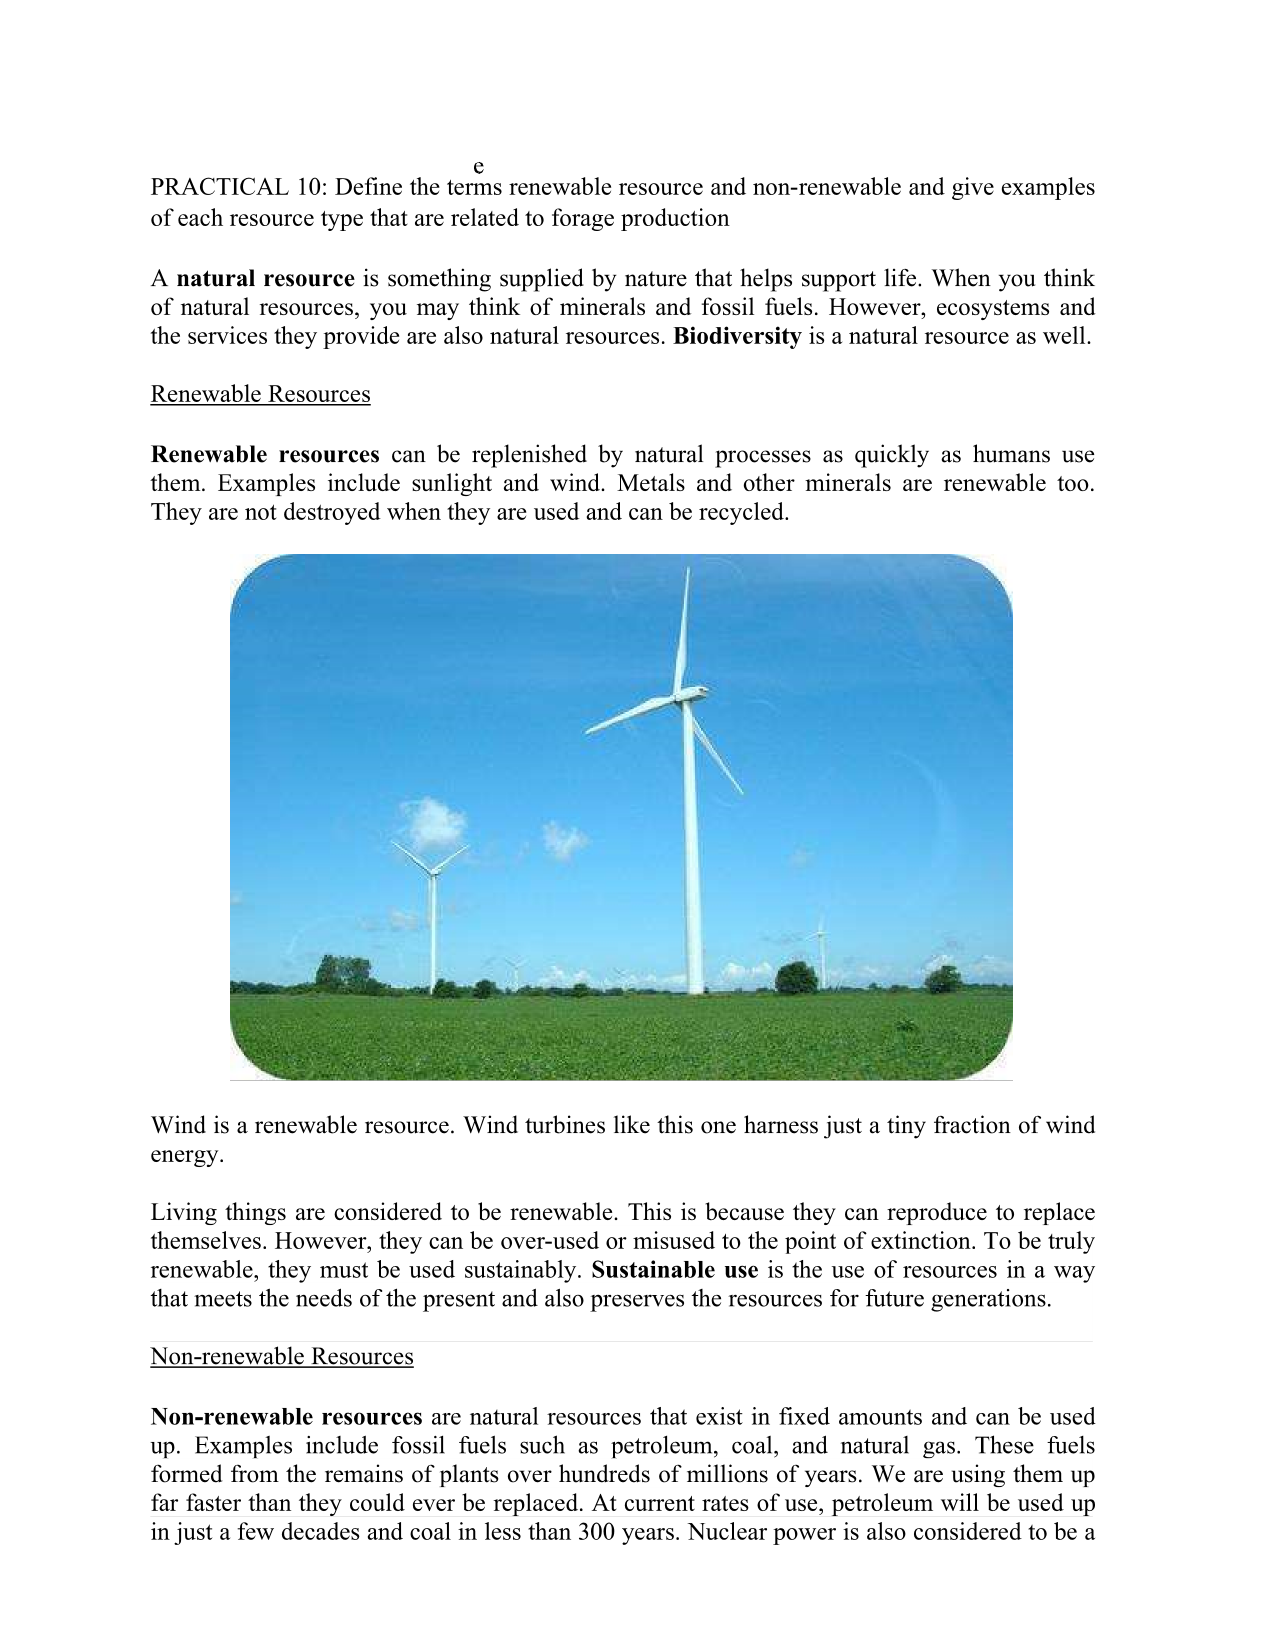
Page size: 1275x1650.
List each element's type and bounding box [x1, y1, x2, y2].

picture [149, 176, 1096, 1545]
